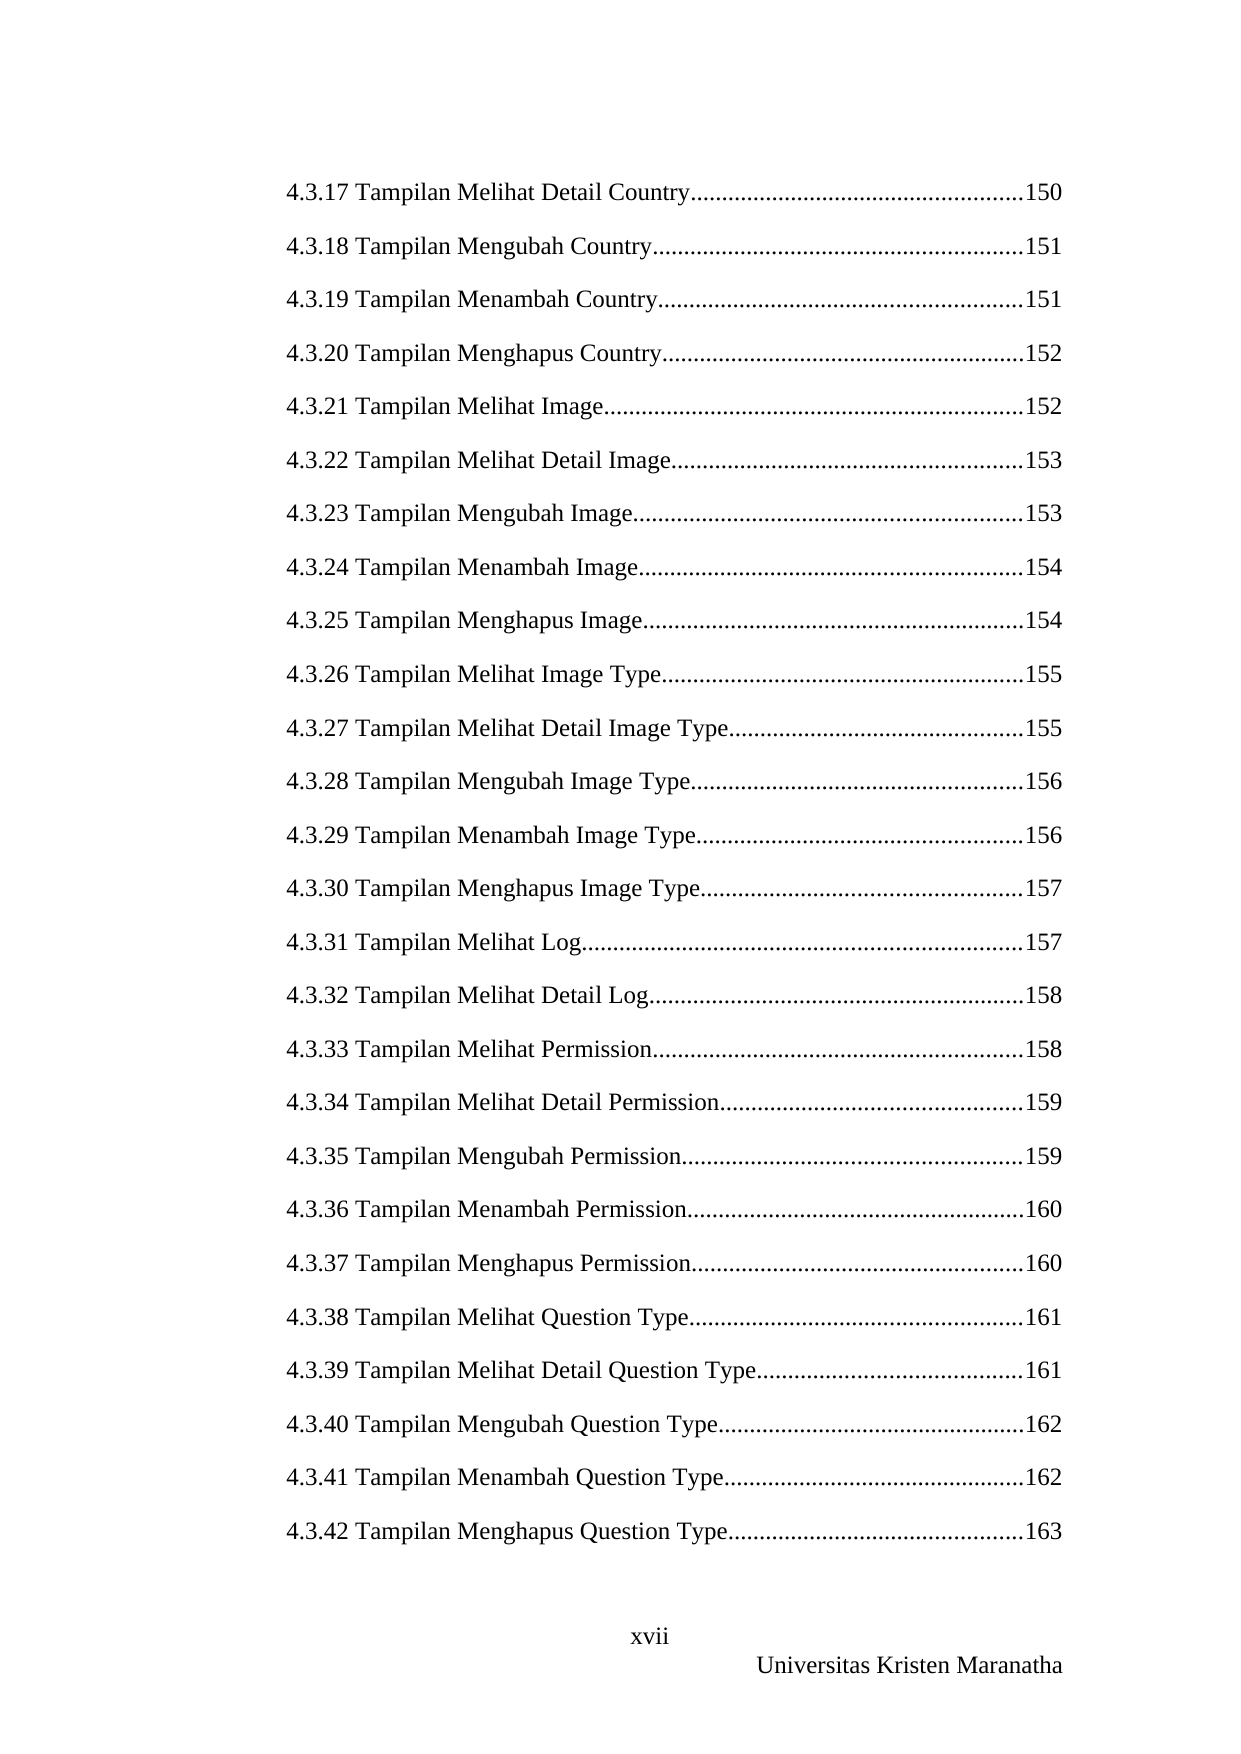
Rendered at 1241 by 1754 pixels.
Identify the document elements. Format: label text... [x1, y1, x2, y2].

text 4.3.29 Tampilan Menambah Image Type 156 [286, 820, 1063, 848]
text 4.3.20 Tampilan Menghapus Country 152 [286, 338, 1063, 367]
text 4.3.35 Tampilan Mengubah Permission 159 [286, 1141, 1063, 1170]
text 4.3.21 Tampilan Melihat Image 152 [286, 391, 1063, 420]
text 4.3.17 Tampilan Melihat Detail Country 150 [286, 177, 1063, 206]
text 4.3.40 Tampilan Mengubah Question Type 162 [286, 1409, 1063, 1437]
text 4.3.33 Tampilan Melihat Permission 158 [286, 1034, 1063, 1063]
text 4.3.22 Tampilan Melihat Detail Image 153 [286, 445, 1063, 474]
text 4.3.42 Tampilan Menghapus Question Type 163 [286, 1516, 1063, 1544]
text 4.3.28 Tampilan Mengubah Image Type 156 [286, 766, 1063, 795]
text 4.3.34 Tampilan Melihat Detail Permission 159 [286, 1087, 1063, 1116]
text 4.3.38 Tampilan Melihat Question Type 161 [286, 1302, 1063, 1330]
text 4.3.26 Tampilan Melihat Image Type 155 [286, 659, 1063, 688]
text 4.3.27 Tampilan Melihat Detail Image Type 155 [286, 713, 1063, 741]
text 4.3.37 Tampilan Menghapus Permission 160 [286, 1248, 1063, 1277]
text 4.3.18 Tampilan Mengubah Country 151 [286, 231, 1063, 259]
text 4.3.24 Tampilan Menambah Image 154 [286, 552, 1063, 581]
text 4.3.25 Tampilan Menghapus Image 154 [286, 606, 1063, 634]
text 4.3.32 Tampilan Melihat Detail Log 158 [286, 980, 1063, 1009]
text 4.3.19 Tampilan Menambah Country 151 [286, 284, 1063, 313]
text 4.3.36 Tampilan Menambah Permission 160 [286, 1194, 1063, 1223]
text 4.3.23 Tampilan Mengubah Image 153 [286, 498, 1063, 527]
text 4.3.39 Tampilan Melihat Detail Question Type 161 [286, 1355, 1063, 1384]
text 4.3.41 Tampilan Menambah Question Type 162 [286, 1462, 1063, 1491]
text 4.3.30 Tampilan Menghapus Image Type 157 [286, 873, 1063, 902]
text 4.3.31 Tampilan Melihat Log 157 [286, 927, 1063, 956]
